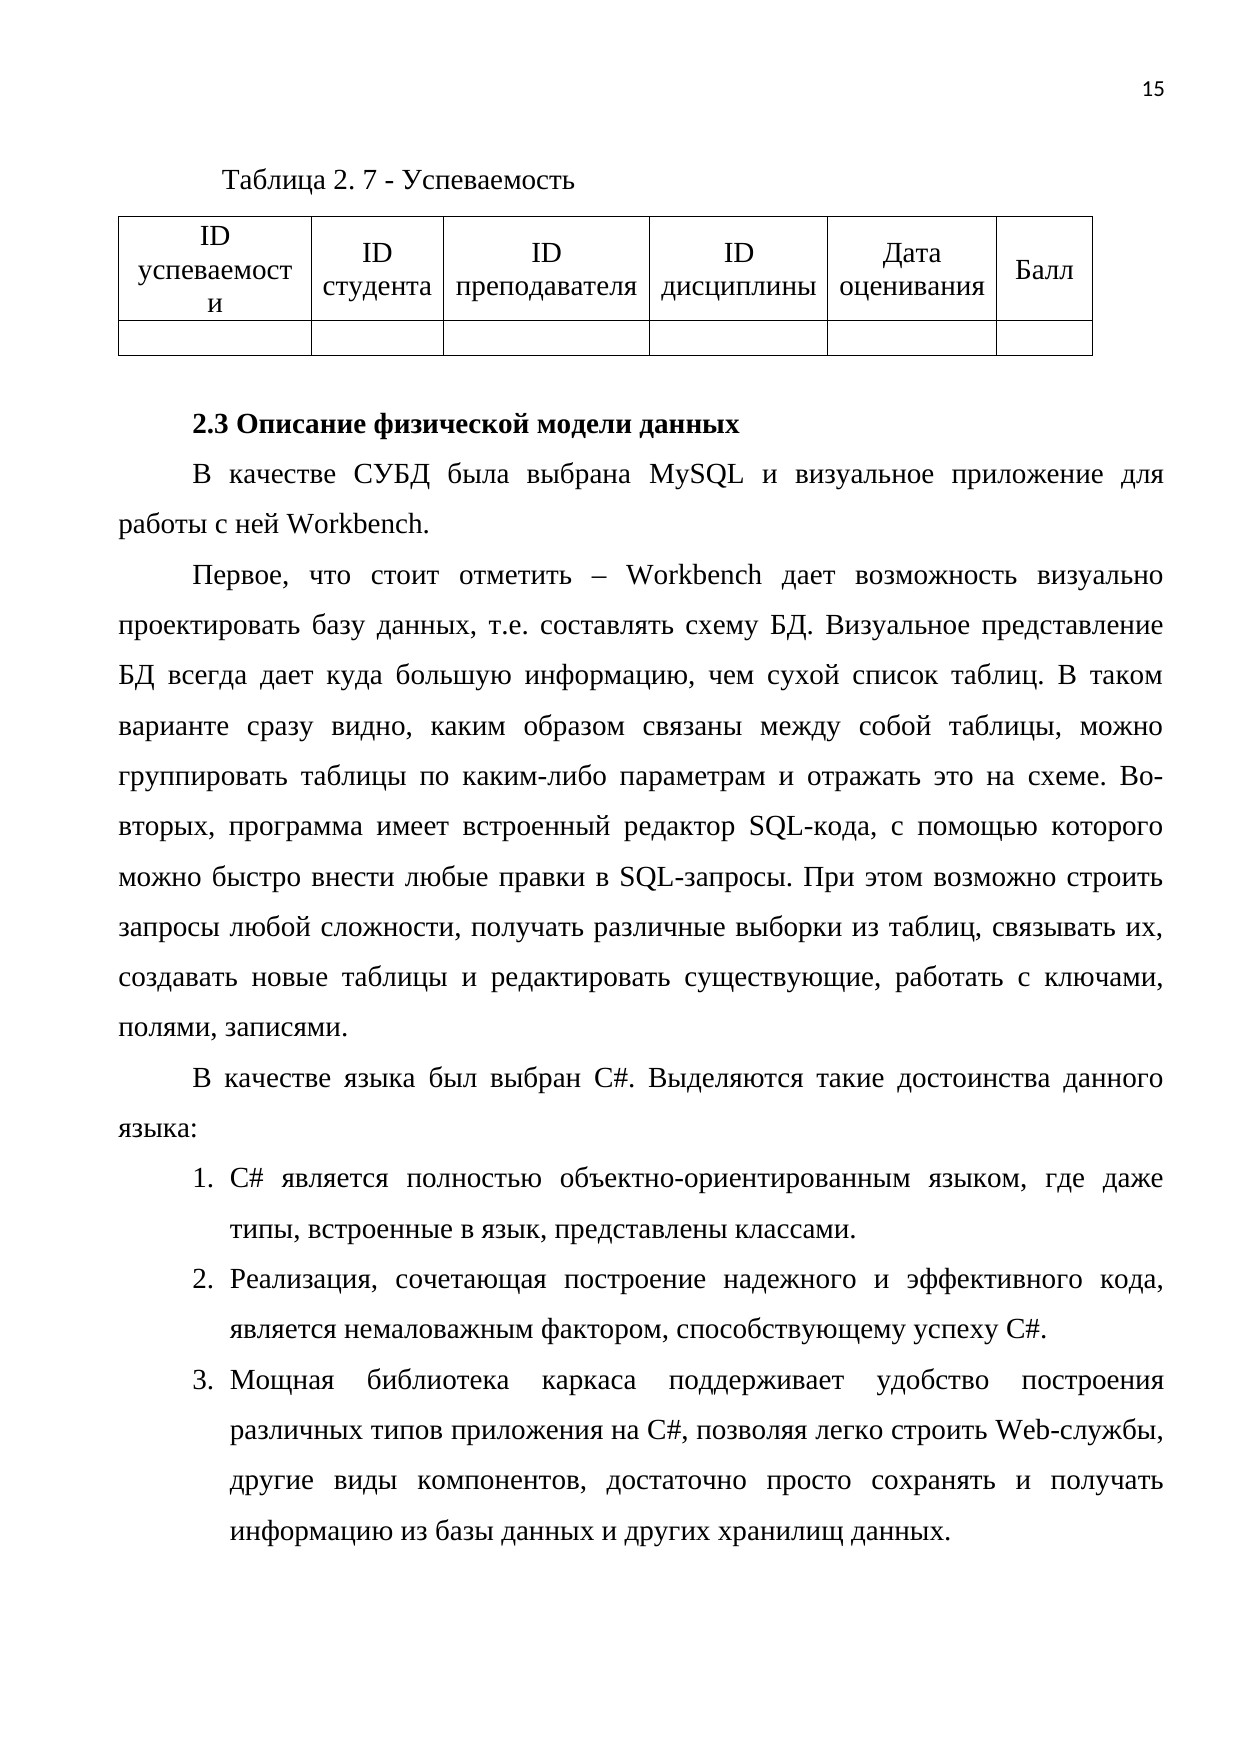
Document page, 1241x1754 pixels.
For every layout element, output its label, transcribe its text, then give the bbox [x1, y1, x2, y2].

table_header Дата оценивания [828, 217, 996, 320]
text 2.3 Описание физической модели данных [118, 406, 1164, 439]
list Мощная библиотека каркаса поддерживает удобство построения различных типов приложения на C#, позволяя легко строить Web-службы, другие виды компонентов, достаточно просто сохранять и получать информацию из базы данных и других хранилищ данных. [192, 1362, 1164, 1546]
text Таблица 2. 7 - Успеваемость [118, 162, 1164, 195]
text Первое, что стоит отметить – Workbench дает возможность визуально проектировать базу данных, т.е. составлять схему БД. Визуальное представление БД всегда дает куда большую информацию, чем сухой список таблиц. В таком варианте сразу видно, каким образом связаны между собой таблицы, можно группировать таблицы по каким-либо параметрам и отражать это на схеме. Во-вторых, программа имеет встроенный редактор SQL-кода, с помощью которого можно быстро внести любые правки в SQL-запросы. При этом возможно строить запросы любой сложности, получать различные выборки из таблиц, связывать их, создавать новые таблицы и редактировать существующие, работать с ключами, полями, записями. [118, 557, 1164, 1043]
table_header ID студента [312, 217, 443, 320]
list С# является полностью объектно-ориентированным языком, где даже типы, встроенные в язык, представлены классами. [192, 1161, 1164, 1244]
table_cell [828, 321, 996, 354]
table_header ID преподавателя [444, 217, 649, 320]
list Реализация, сочетающая построение надежного и эффективного кода, является немаловажным фактором, способствующему успеху C#. [192, 1261, 1164, 1345]
table_header ID дисциплины [650, 217, 827, 320]
text В качестве языка был выбран C#. Выделяются такие достоинства данного языка: [118, 1060, 1164, 1144]
table_header ID успеваемости [119, 217, 311, 320]
table_cell [119, 321, 311, 354]
table_header Балл [997, 217, 1092, 320]
table_cell [444, 321, 649, 354]
text В качестве СУБД была выбрана MySQL и визуальное приложение для работы с ней Workbench. [118, 456, 1164, 540]
table_cell [312, 321, 443, 354]
table_cell [650, 321, 827, 354]
table_cell [997, 321, 1092, 354]
